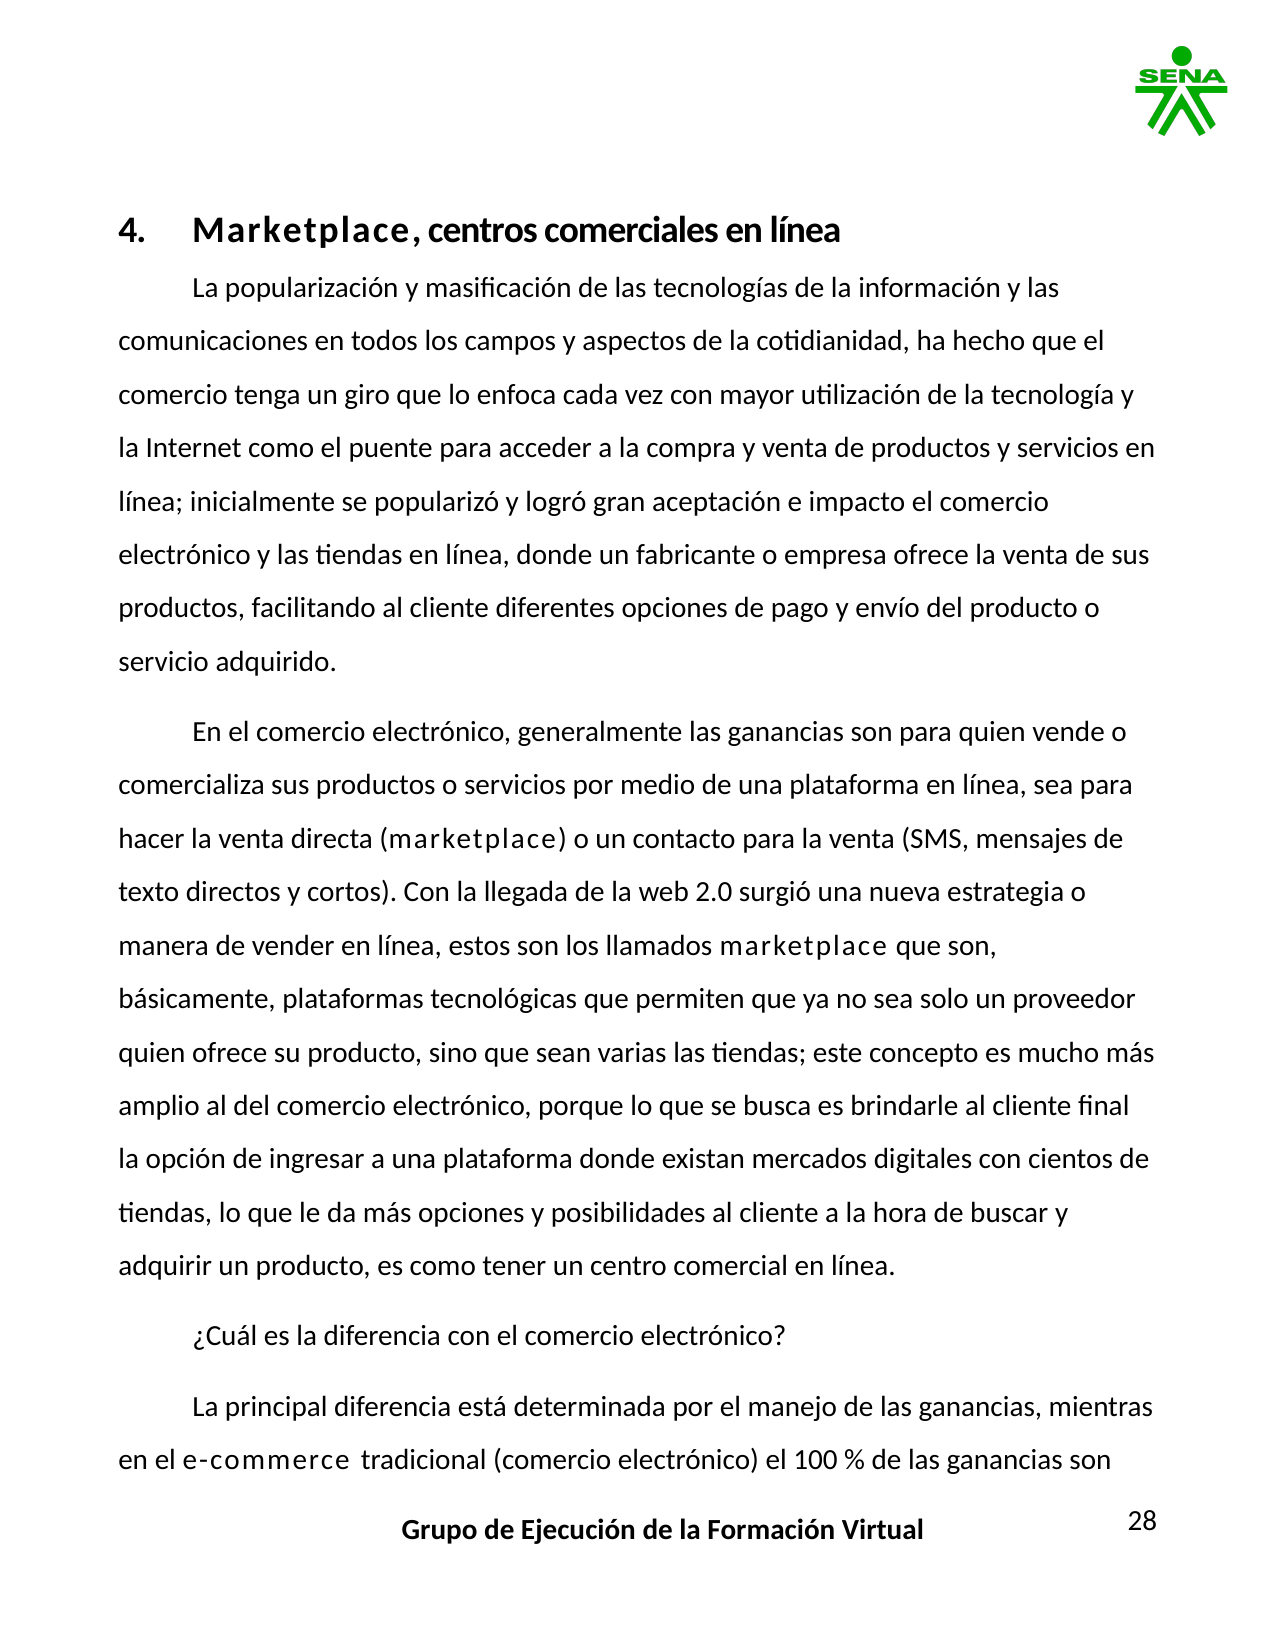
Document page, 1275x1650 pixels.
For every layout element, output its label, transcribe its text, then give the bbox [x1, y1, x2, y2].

text ¿Cuál es la diferencia con el comercio electrónico? [118, 1317, 1157, 1353]
subtitle Marketplace, centros comerciales en línea [118, 206, 1157, 252]
picture [1135, 46, 1228, 136]
text La popularización y masificación de las tecnologías de la información y las comunicaciones en todos los campos y aspectos de la cotidianidad, ha hecho que el comercio tenga un giro que lo enfoca cada vez con mayor utilización de la tecnología y la Internet como el puente para acceder a la compra y venta de productos y servicios en línea; inicialmente se popularizó y logró gran aceptación e impacto el comercio electrónico y las tiendas en línea, donde un fabricante o empresa ofrece la venta de sus productos, facilitando al cliente diferentes opciones de pago y envío del producto o servicio adquirido. [118, 269, 1157, 678]
text En el comercio electrónico, generalmente las ganancias son para quien vende o comercializa sus productos o servicios por medio de una plataforma en línea, sea para hacer la venta directa (marketplace) o un contacto para la venta (SMS, mensajes de texto directos y cortos). Con la llegada de la web 2.0 surgió una nueva estrategia o manera de vender en línea, estos son los llamados marketplace que son, básicamente, plataformas tecnológicas que permiten que ya no sea solo un proveedor quien ofrece su producto, sino que sean varias las tiendas; este concepto es mucho más amplio al del comercio electrónico, porque lo que se busca es brindarle al cliente final la opción de ingresar a una plataforma donde existan mercados digitales con cientos de tiendas, lo que le da más opciones y posibilidades al cliente a la hora de buscar y adquirir un producto, es como tener un centro comercial en línea. [118, 713, 1157, 1283]
